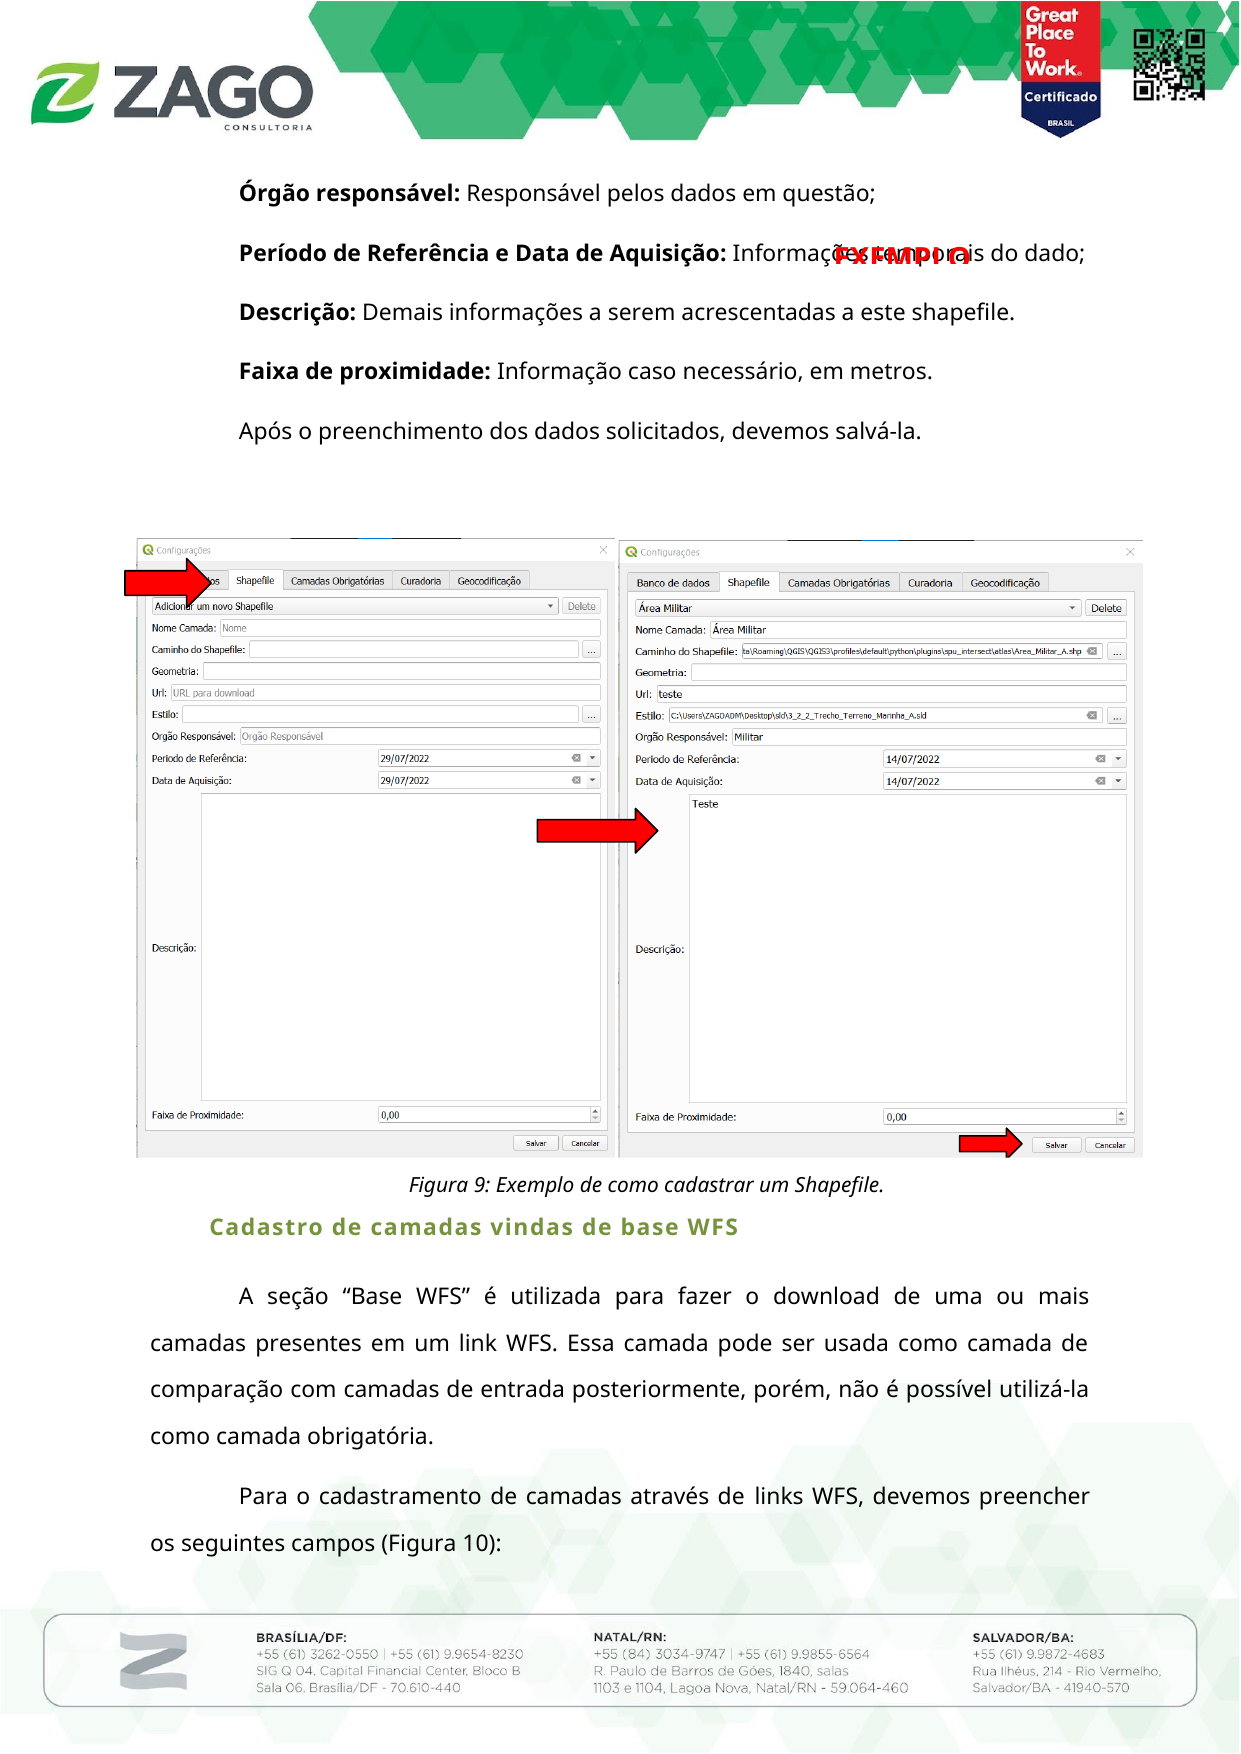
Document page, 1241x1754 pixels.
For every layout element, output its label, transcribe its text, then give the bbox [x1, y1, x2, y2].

picture [0, 1, 1240, 1753]
text Período de Referência e Data de Aquisição: Informações temporais do dado; [150, 236, 1090, 268]
subtitle Cadastro de camadas vindas de base WFS [150, 1199, 1090, 1242]
text Após o preenchimento dos dados solicitados, devemos salvá-la. [150, 414, 1090, 446]
text Para o cadastramento de camadas através de links WFS, devemos preencher os seguintes campos (Figura 10): [150, 1479, 1090, 1558]
text A seção “Base WFS” é utilizada para fazer o download de uma ou mais camadas presentes em um link WFS. Essa camada pode ser usada como camada de comparação com camadas de entrada posteriormente, porém, não é possível utilizá-la como camada obrigatória. [150, 1279, 1090, 1451]
text Órgão responsável: Responsável pelos dados em questão; [150, 177, 1090, 208]
text Descrição: Demais informações a serem acrescentadas a este shapefile. [150, 296, 1090, 327]
text Faixa de proximidade: Informação caso necessário, em metros. [150, 355, 1090, 386]
